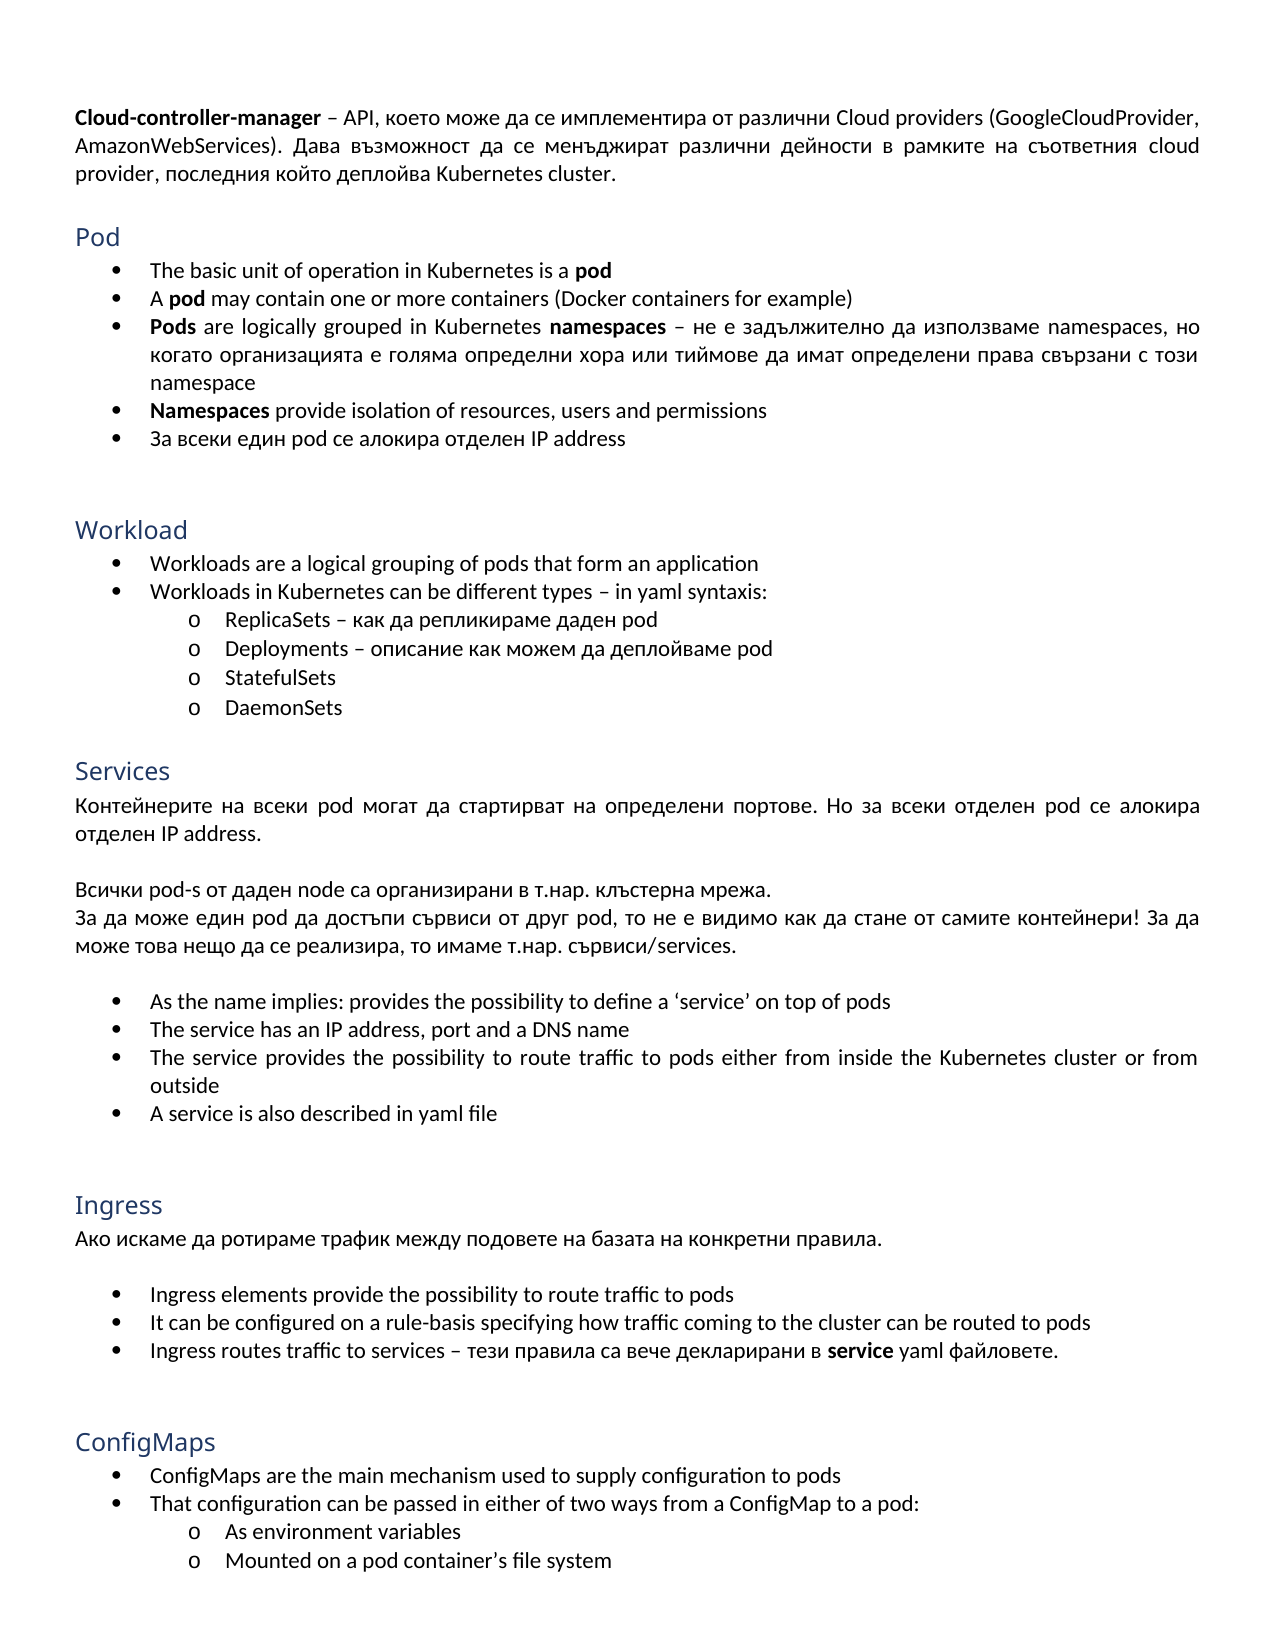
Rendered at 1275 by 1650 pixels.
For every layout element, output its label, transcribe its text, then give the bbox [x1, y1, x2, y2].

list Deployments – описание как можем да деплойваме pod [187, 634, 1200, 663]
list Workloads in Kubernetes can be different types – in yaml syntaxis: [112, 577, 1200, 605]
list The service has an IP address, port and a DNS name [112, 1015, 1200, 1043]
subtitle ConfigMaps [75, 1424, 1200, 1458]
subtitle Pod [75, 219, 1200, 253]
list StatefulSets [187, 663, 1200, 693]
list As environment variables [187, 1517, 1200, 1546]
list Pods are logically grouped in Kubernetes namespaces – не е задължително да използваме namespaces, но когато организацията е голяма определни хора или тиймове да имат определени права свързани с този namespace [112, 312, 1200, 396]
text Всички pod-s от даден node са организирани в т.нар. клъстерна мрежа. [75, 875, 1200, 903]
subtitle Services [75, 754, 1200, 788]
list A service is also described in yaml file [112, 1099, 1200, 1127]
subtitle Ingress [75, 1187, 1200, 1221]
list The basic unit of operation in Kubernetes is a pod [112, 256, 1200, 284]
list Ingress routes traffic to services – тези правила са вече декларирани в service yaml файловете. [112, 1336, 1200, 1364]
list It can be configured on a rule-basis specifying how traffic coming to the cluster can be routed to pods [112, 1308, 1200, 1336]
list DaemonSets [187, 693, 1200, 722]
subtitle Workload [75, 512, 1200, 546]
text Ако искаме да ротираме трафик между подовете на базата на конкретни правила. [75, 1224, 1200, 1252]
list Ingress elements provide the possibility to route traffic to pods [112, 1280, 1200, 1308]
list The service provides the possibility to route traffic to pods either from inside the Kubernetes cluster or from outside [112, 1043, 1200, 1099]
list ReplicaSets – как да репликираме даден pod [187, 605, 1200, 634]
text Контейнерите на всеки pod могат да стартирват на определени портове. Но за всеки отделен pod се алокира отделен IP address. [75, 791, 1200, 847]
list Workloads are a logical grouping of pods that form an application [112, 549, 1200, 577]
list За всеки един pod се алокира отделен IP address [112, 424, 1200, 452]
list A pod may contain one or more containers (Docker containers for example) [112, 284, 1200, 312]
text Cloud-controller-manager – API, което може да се имплементира от различни Cloud providers (GoogleCloudProvider, AmazonWebServices). Дава възможност да се менъджират различни дейности в рамките на съответния cloud provider, последния който деплойва Kubernetes cluster. [75, 103, 1200, 187]
list ConfigMaps are the main mechanism used to supply configuration to pods [112, 1461, 1200, 1489]
text За да може един pod да достъпи сървиси от друг pod, то не е видимо как да стане от самите контейнери! За да може това нещо да се реализира, то имаме т.нар. сървиси/services. [75, 903, 1200, 959]
list That configuration can be passed in either of two ways from a ConfigMap to a pod: [112, 1489, 1200, 1517]
list Namespaces provide isolation of resources, users and permissions [112, 396, 1200, 424]
list As the name implies: provides the possibility to define a ‘service’ on top of pods [112, 987, 1200, 1015]
list Mounted on a pod container’s file system [187, 1546, 1200, 1576]
